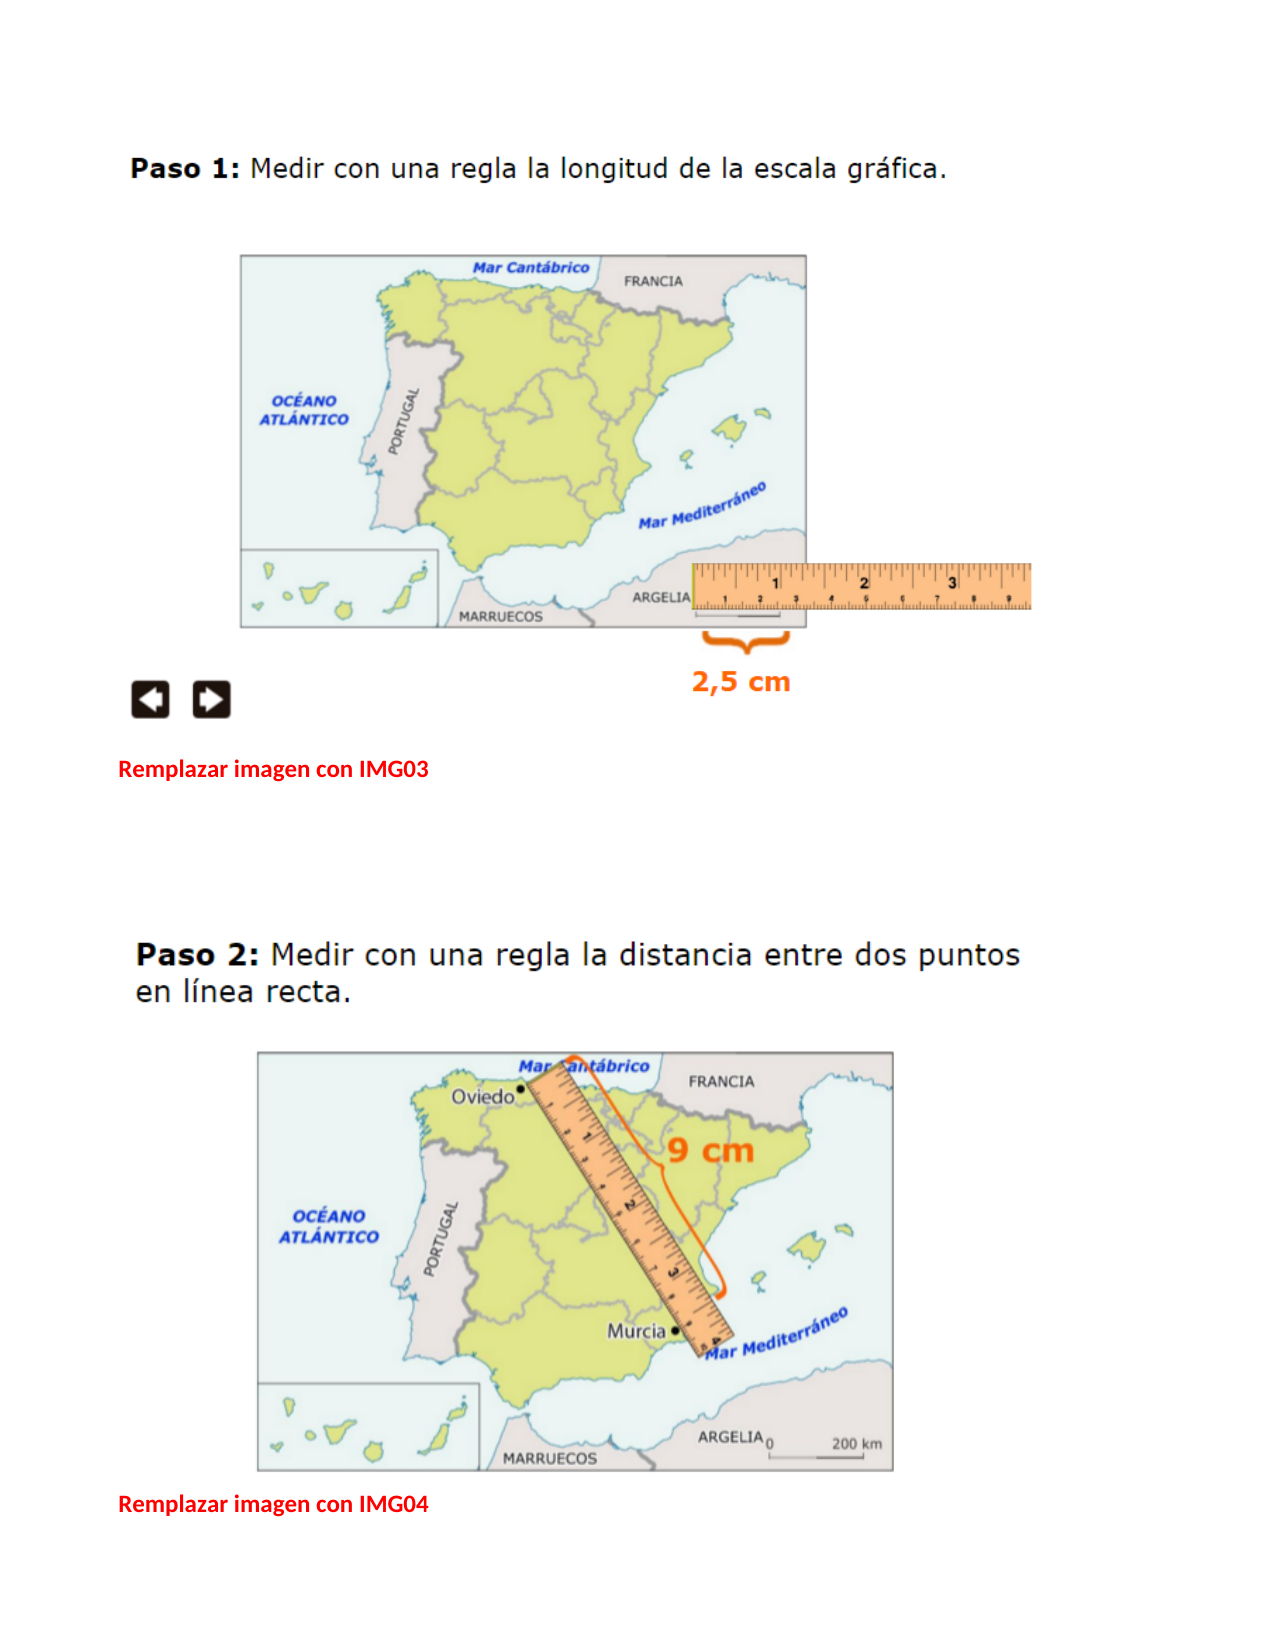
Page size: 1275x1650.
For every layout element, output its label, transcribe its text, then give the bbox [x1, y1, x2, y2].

picture [118, 148, 1039, 754]
text Remplazar imagen con IMG04 [118, 1489, 1157, 1519]
text Remplazar imagen con IMG03 [118, 754, 1157, 784]
picture [118, 936, 1039, 1489]
